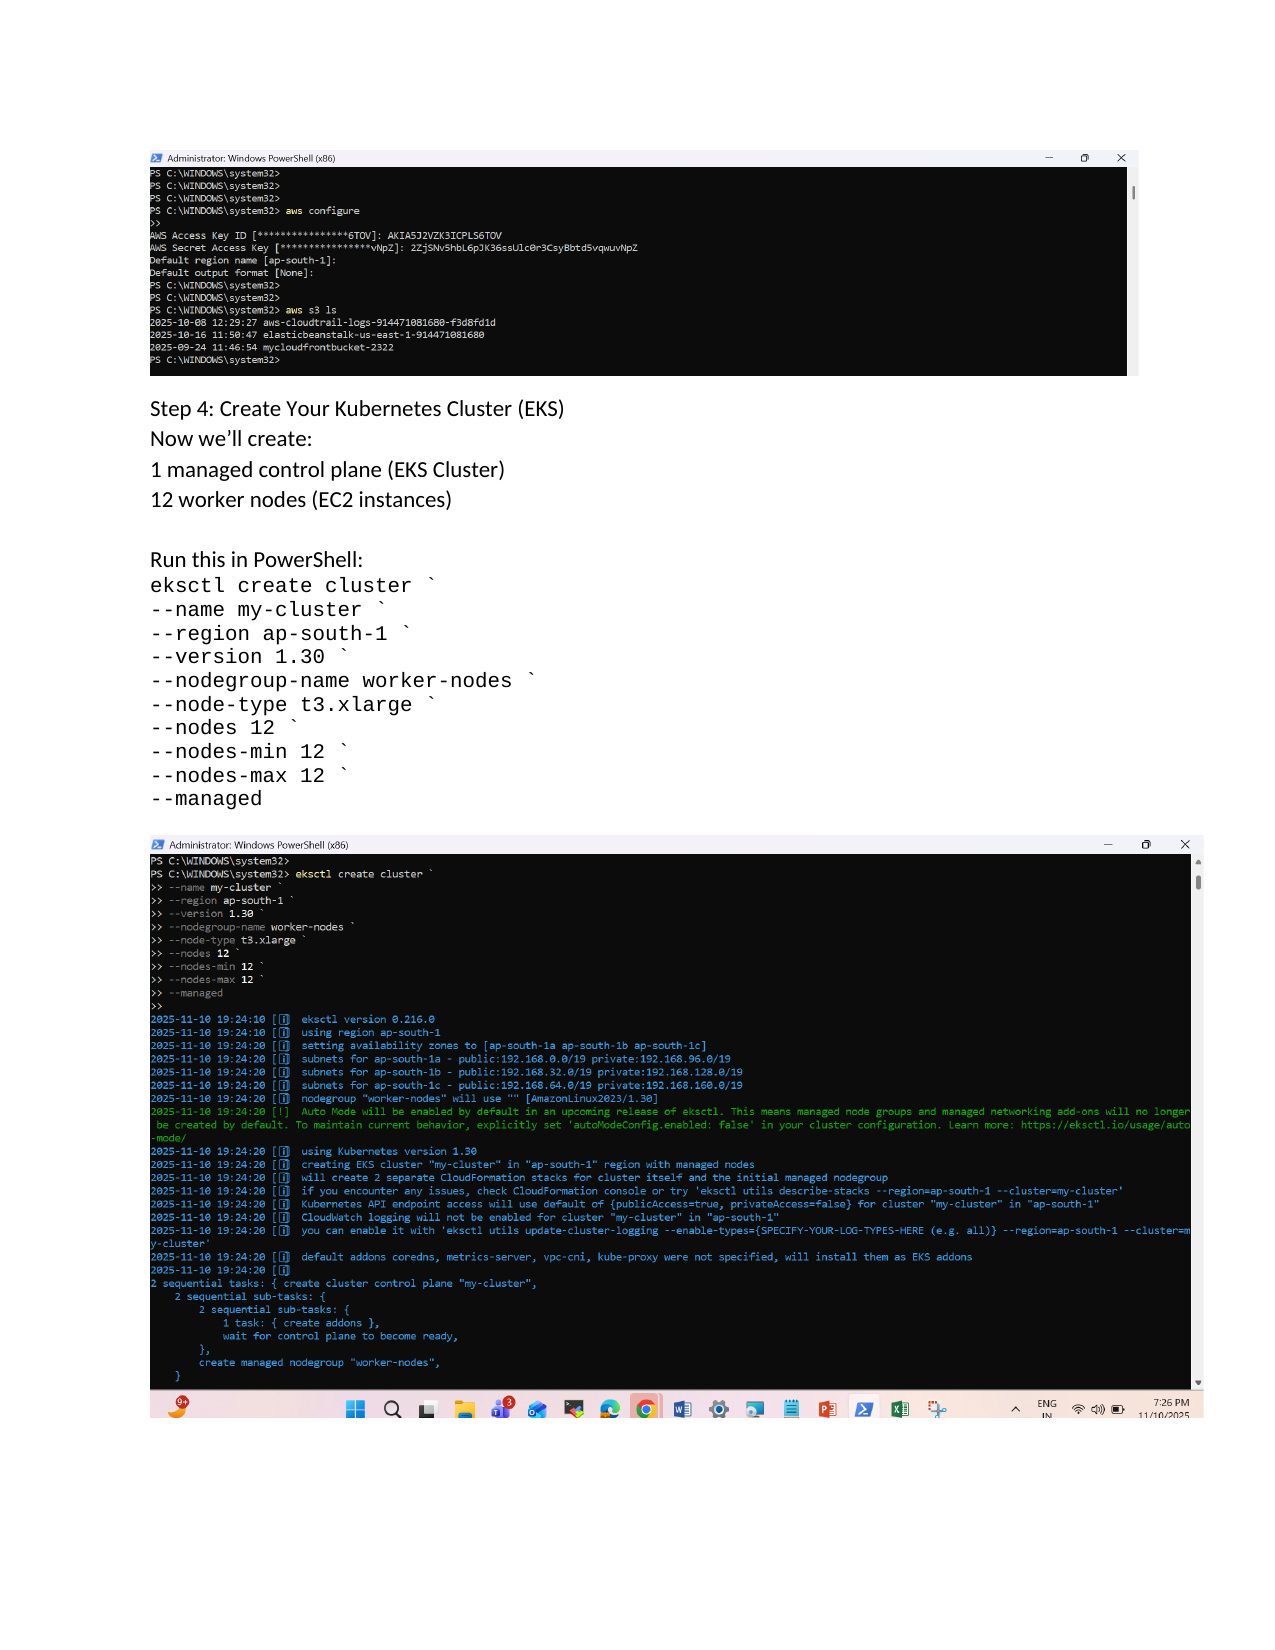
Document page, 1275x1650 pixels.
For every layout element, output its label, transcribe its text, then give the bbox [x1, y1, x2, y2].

text --managed [150, 788, 1125, 812]
text --nodes 12 ` [150, 717, 1125, 741]
text 1 managed control plane (EKS Cluster) [150, 455, 1125, 483]
picture [150, 150, 1139, 376]
text --node-type t3.xlarge ` [150, 694, 1125, 717]
text eksctl create cluster ` [150, 576, 1125, 599]
text --nodes-max 12 ` [150, 765, 1125, 788]
text --nodes-min 12 ` [150, 741, 1125, 765]
text Step 4: Create Your Kubernetes Cluster (EKS) [150, 394, 1125, 422]
text Run this in PowerShell: [150, 545, 1125, 573]
picture [150, 835, 1204, 1418]
text --nodegroup-name worker-nodes ` [150, 670, 1125, 694]
text --region ap-south-1 ` [150, 623, 1125, 646]
text --version 1.30 ` [150, 646, 1125, 670]
text Now we’ll create: [150, 424, 1125, 452]
text --name my-cluster ` [150, 599, 1125, 623]
text 12 worker nodes (EC2 instances) [150, 485, 1125, 513]
